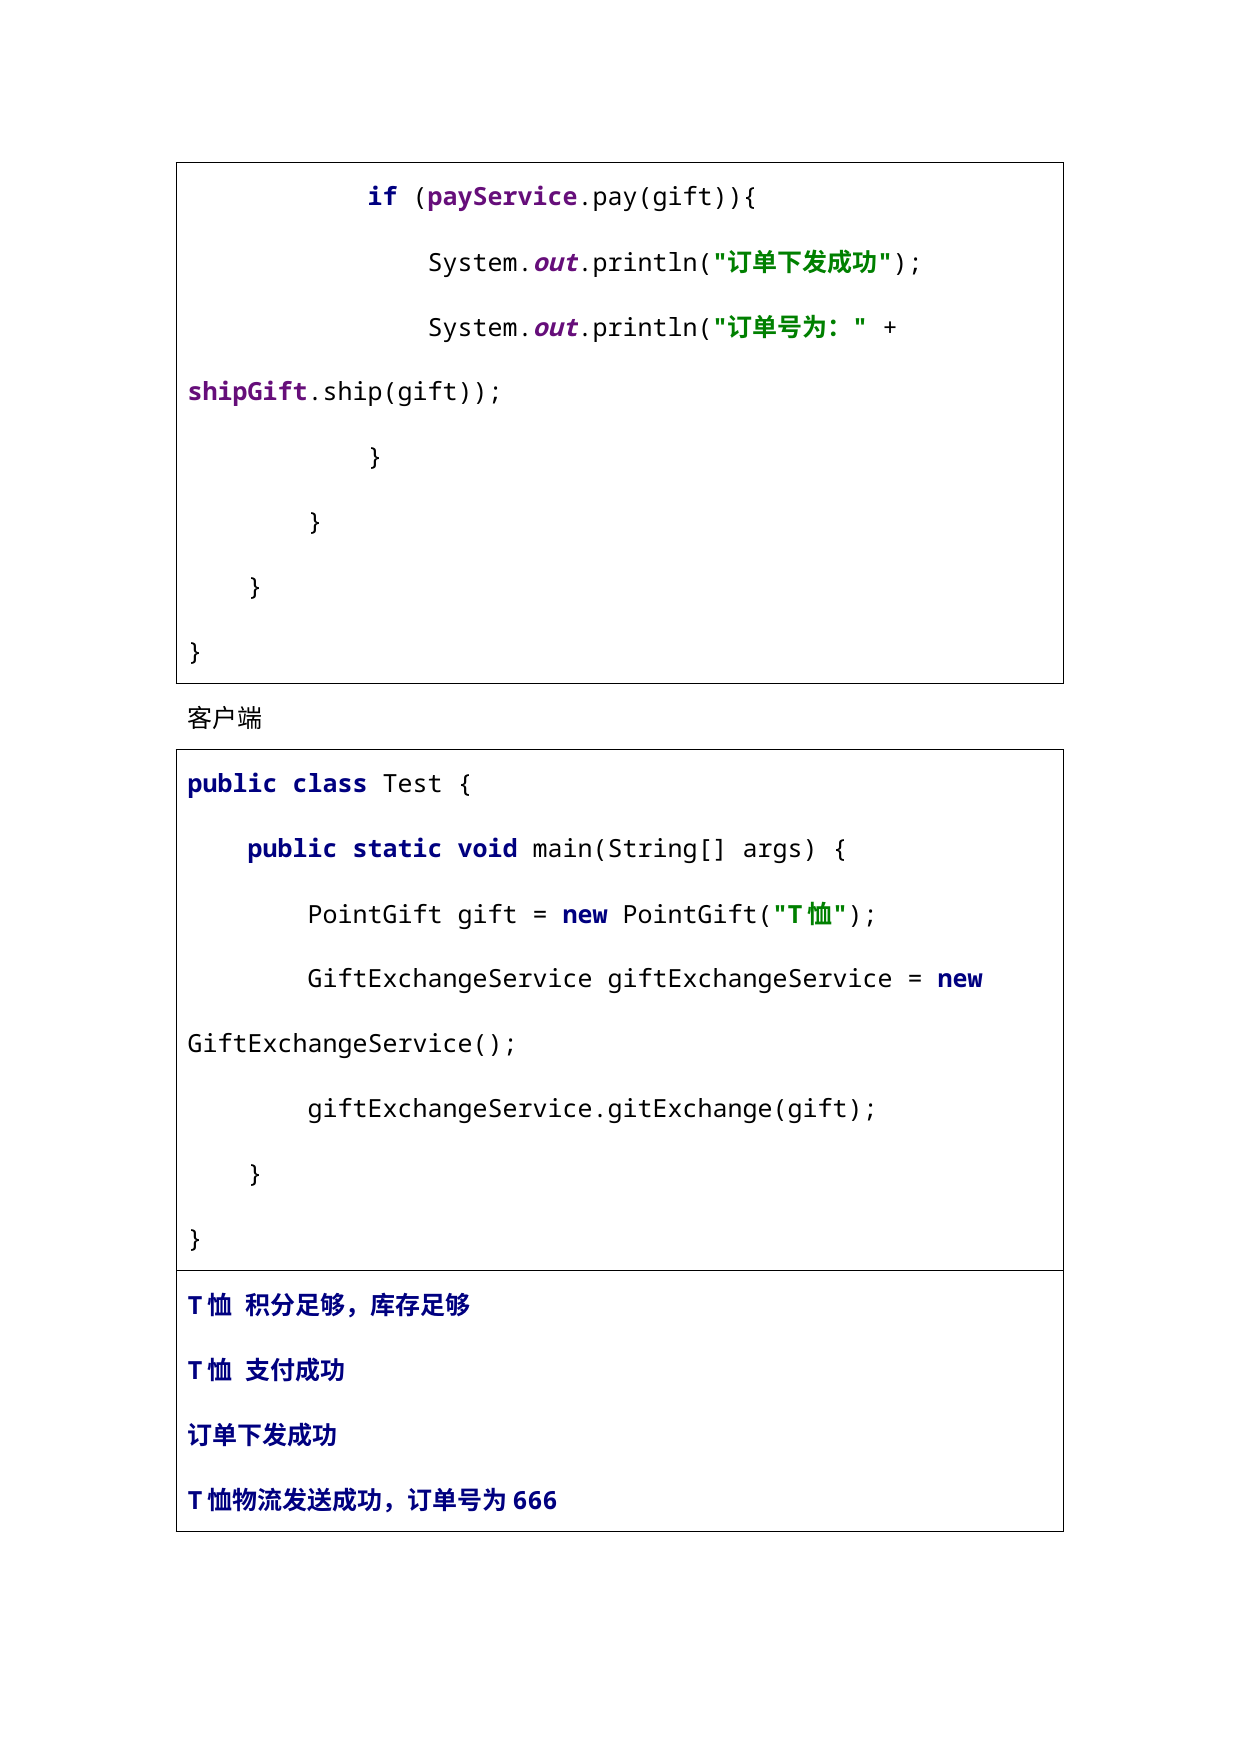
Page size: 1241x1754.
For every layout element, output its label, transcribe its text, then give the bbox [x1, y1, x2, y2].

text 客户端 [187, 684, 1053, 749]
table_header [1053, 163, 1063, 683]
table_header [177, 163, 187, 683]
